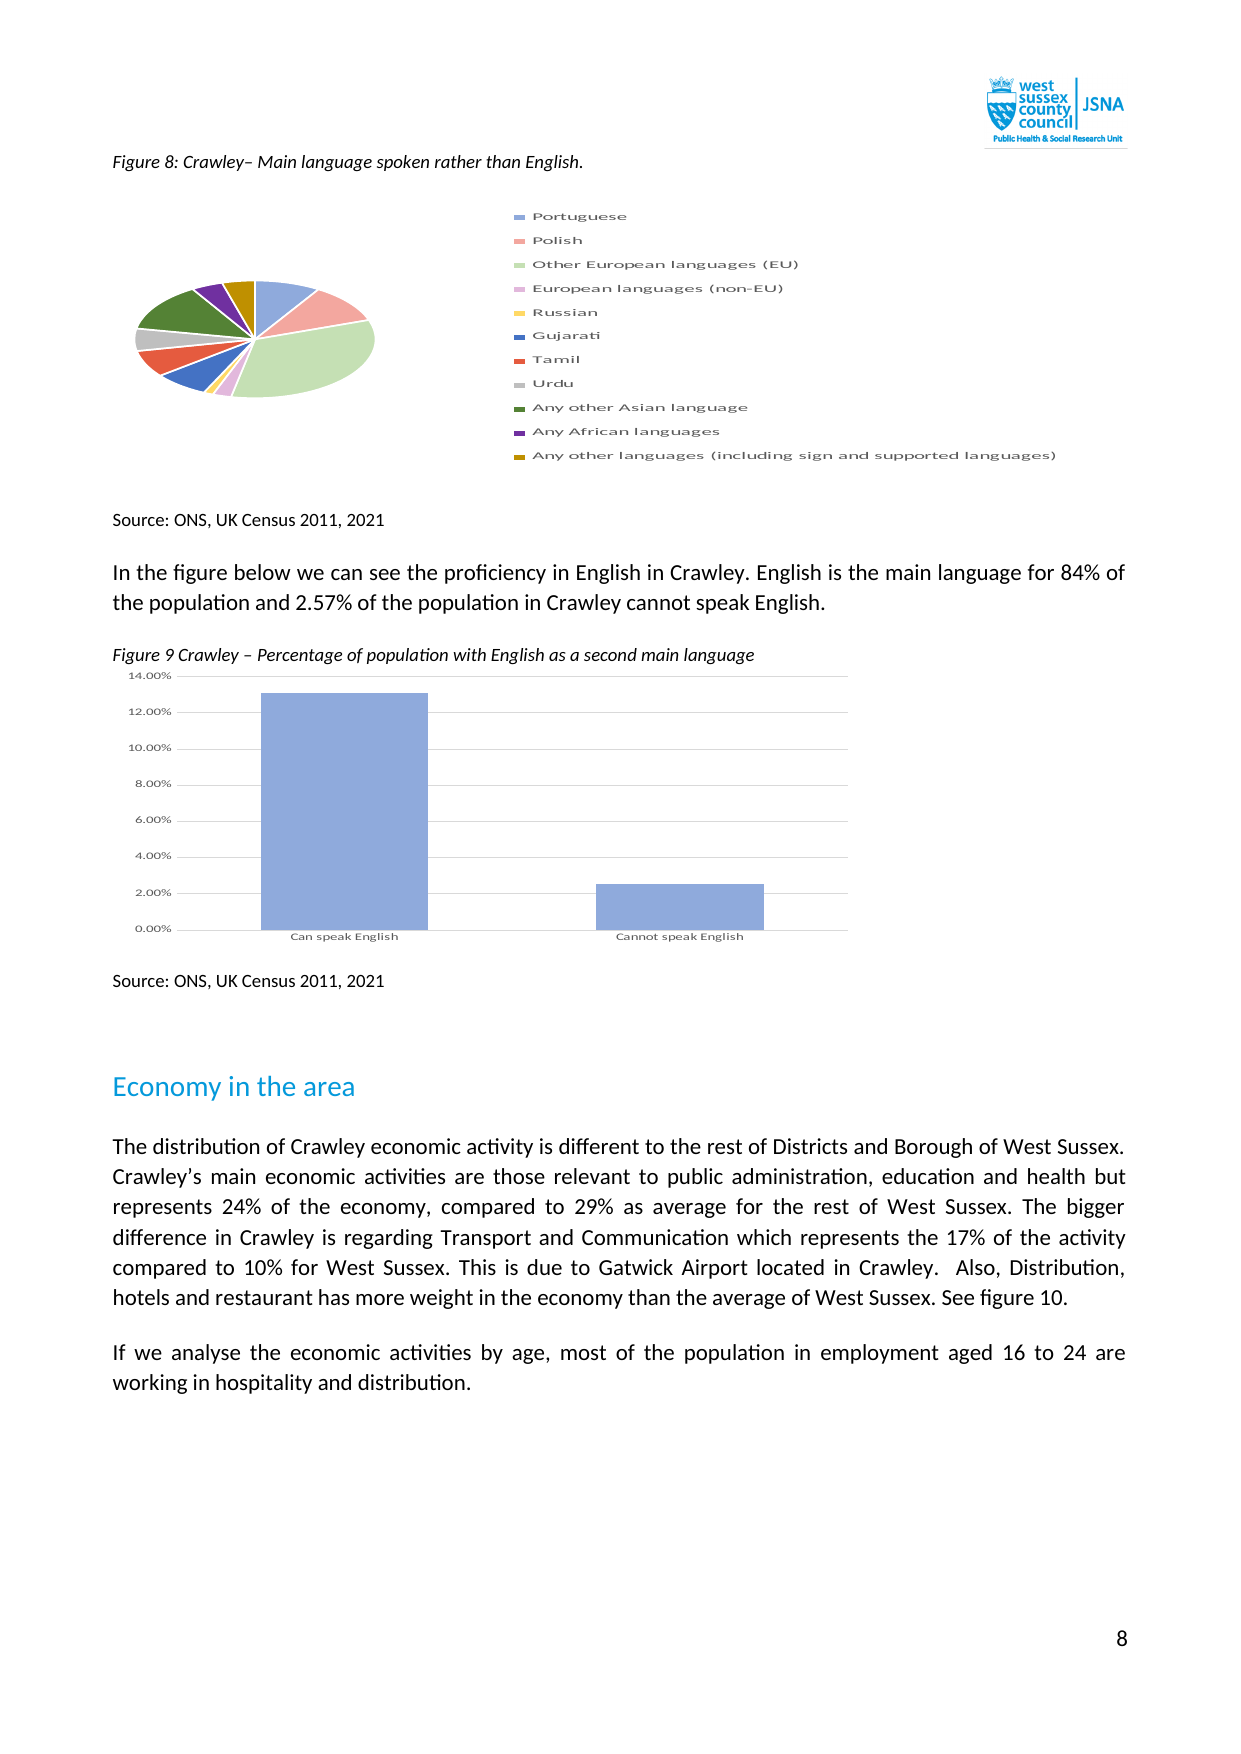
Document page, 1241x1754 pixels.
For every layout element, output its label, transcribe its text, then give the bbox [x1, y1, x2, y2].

text If we analyse the economic activities by age, most of the population in employment aged 16 to 24 are working in hospitality and distribution. [112, 1338, 1128, 1396]
picture [981, 73, 1128, 149]
text Source: ONS, UK Census 2011, 2021 [112, 969, 1128, 992]
text Source: ONS, UK Census 2011, 2021 [112, 508, 1128, 531]
text The distribution of Crawley economic activity is different to the rest of Districts and Borough of West Sussex. Crawley’s main economic activities are those relevant to public administration, education and health but represents 24% of the economy, compared to 29% as average for the rest of West Sussex. The bigger difference in Crawley is regarding Transport and Communication which represents the 17% of the activity compared to 10% for West Sussex. This is due to Gatwick Airport located in Crawley. Also, Distribution, hotels and restaurant has more weight in the economy than the average of West Sussex. See figure 10. [112, 1132, 1128, 1311]
text In the figure below we can see the proficiency in English in Crawley. English is the main language for 84% of the population and 2.57% of the population in Crawley cannot speak English. [112, 558, 1128, 616]
text Figure 8: Crawley– Main language spoken rather than English. [112, 150, 1128, 173]
text Economy in the area [112, 1068, 1128, 1104]
text Figure 9 Crawley – Percentage of population with English as a second main language [112, 643, 1128, 949]
